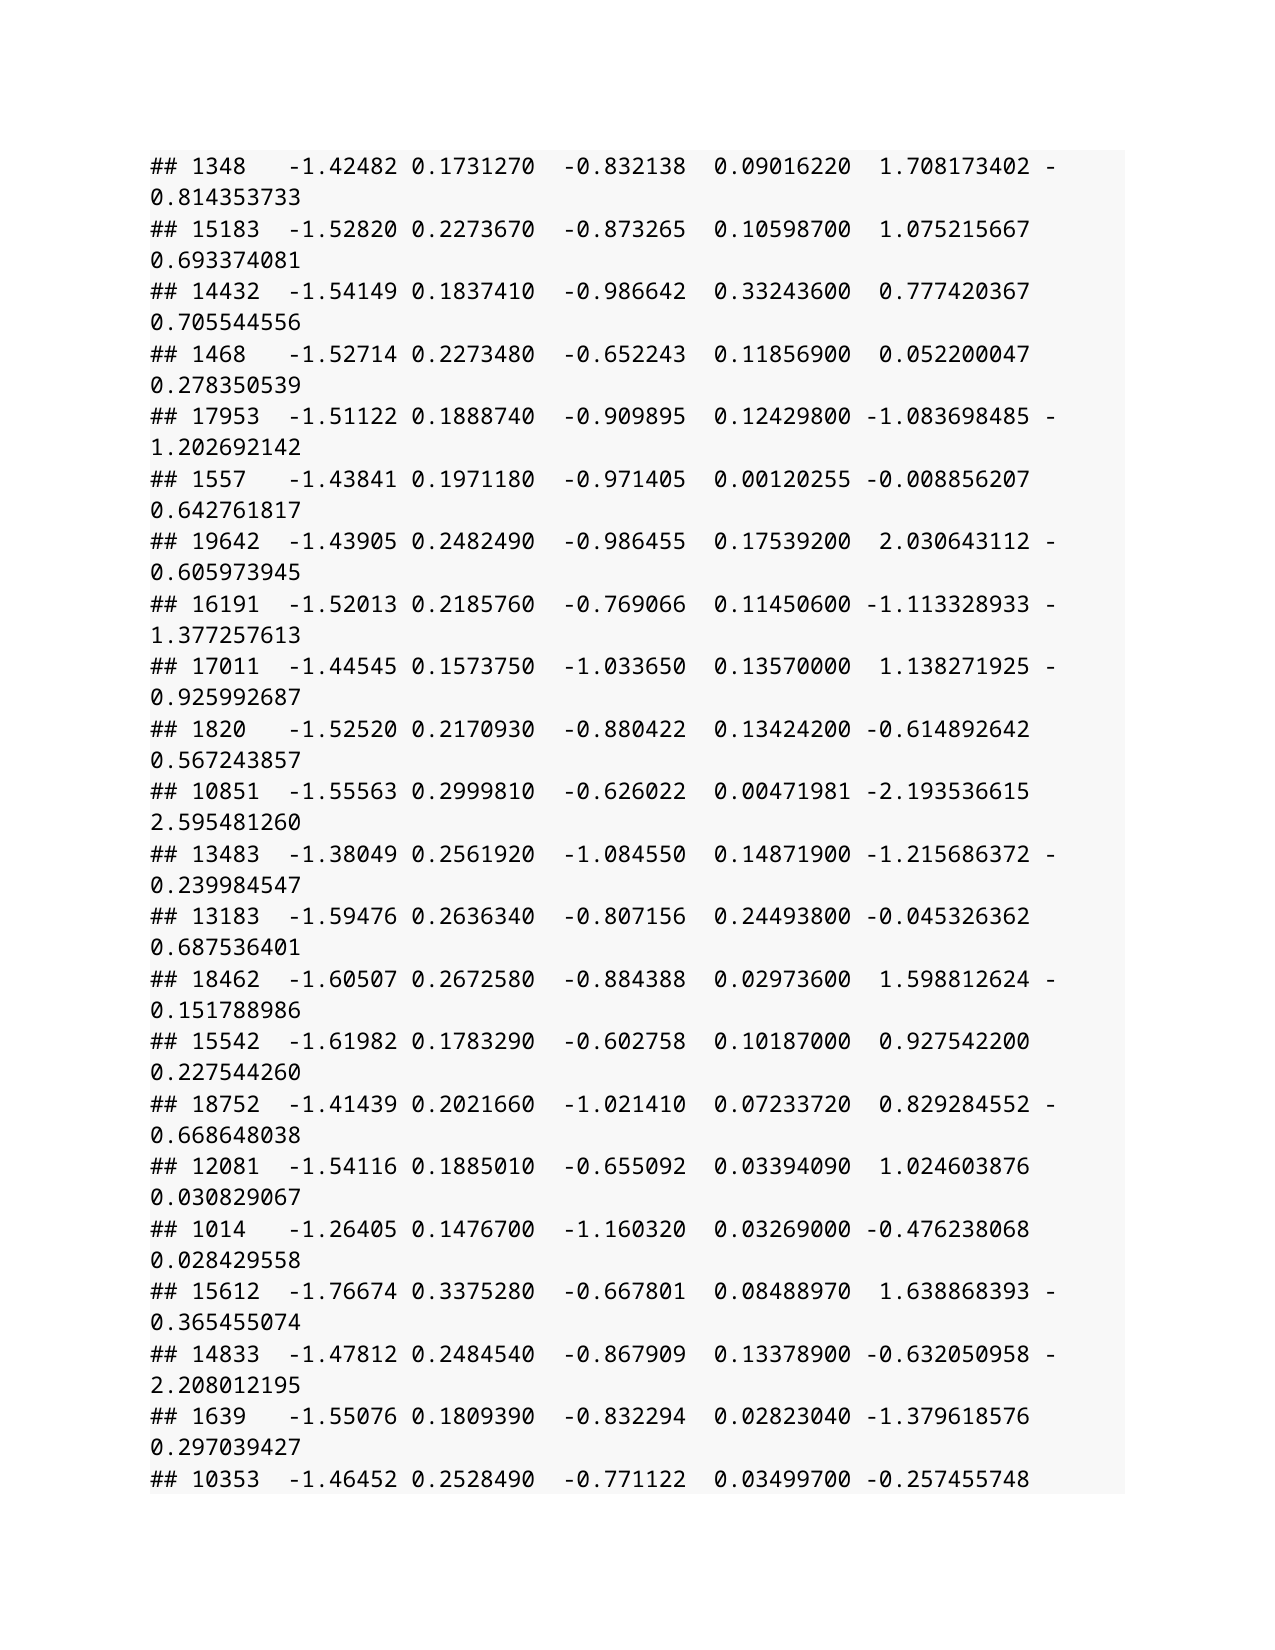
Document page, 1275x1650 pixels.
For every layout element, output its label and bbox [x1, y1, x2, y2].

text [150, 150, 1125, 1494]
